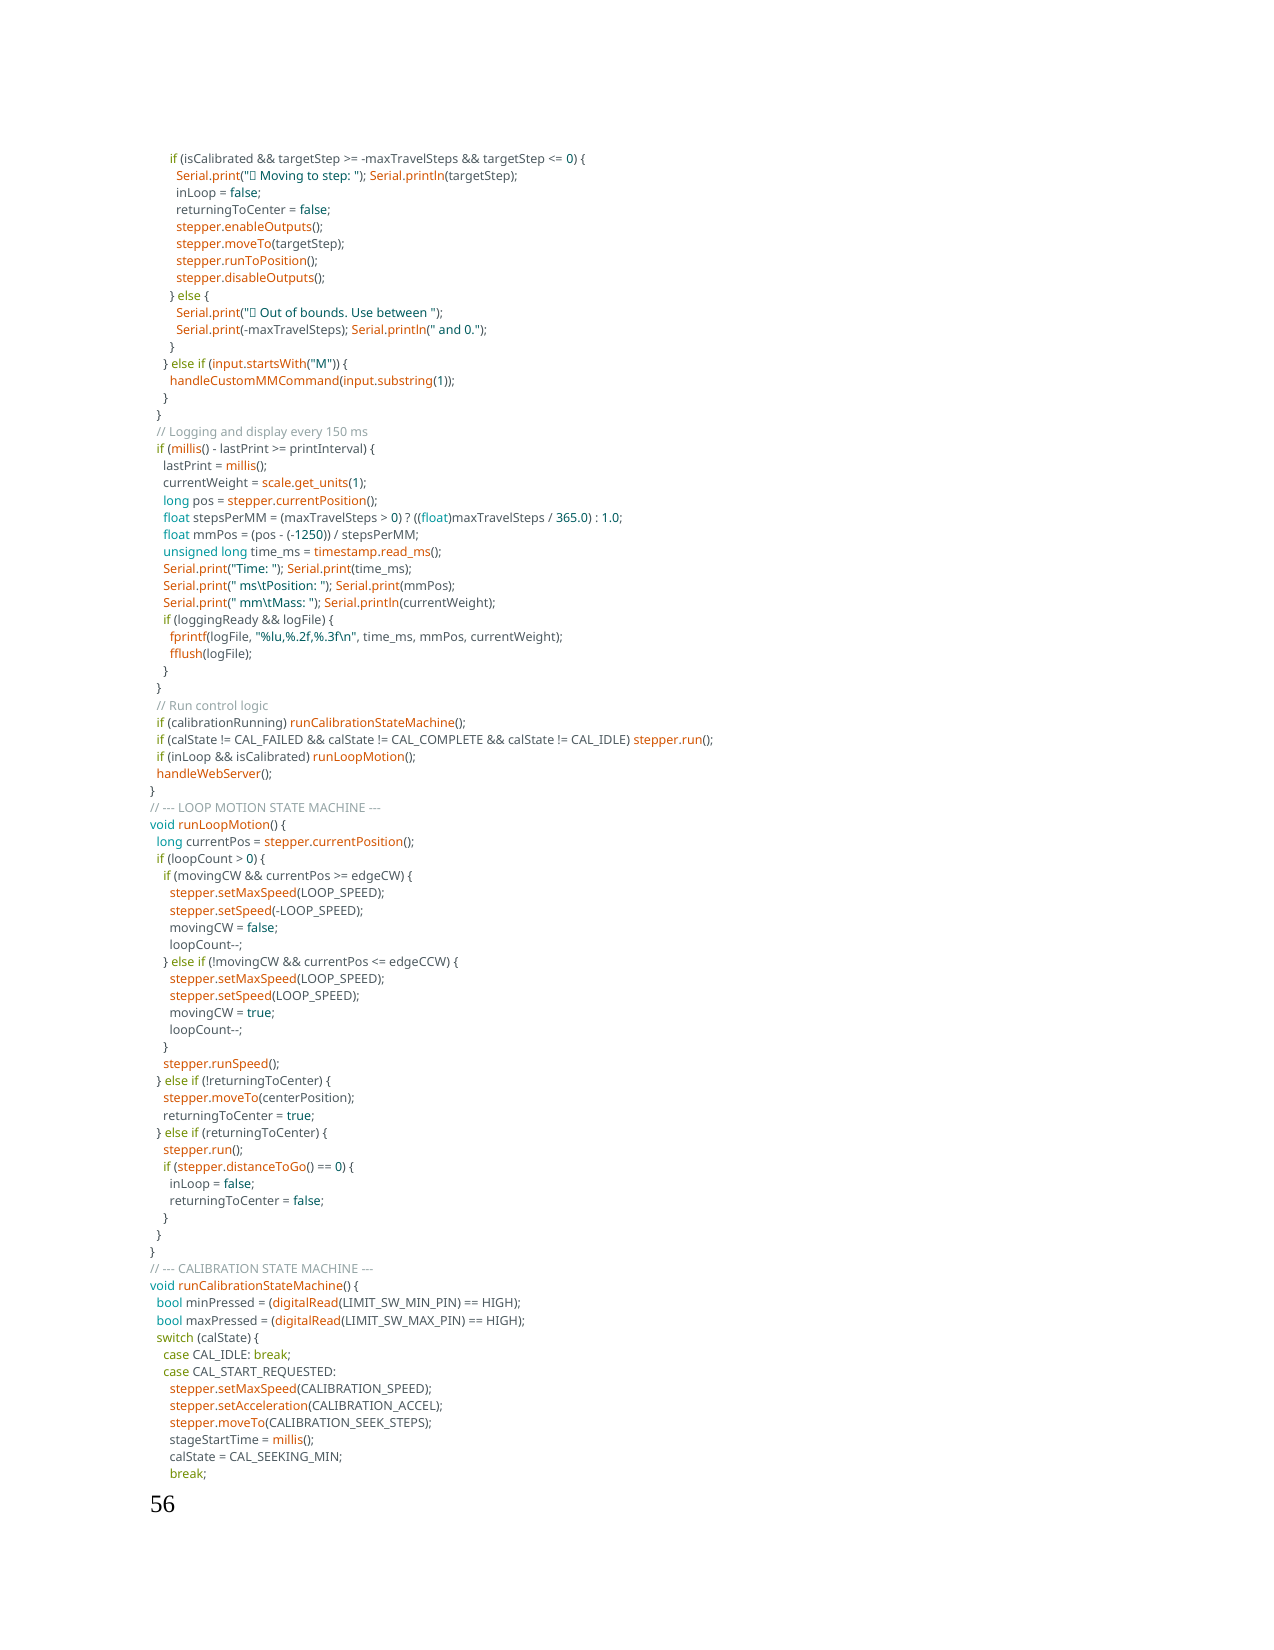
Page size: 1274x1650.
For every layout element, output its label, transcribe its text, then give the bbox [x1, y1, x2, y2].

text } [150, 679, 1123, 697]
text switch (calState) { [150, 1329, 1123, 1346]
text inLoop = false; [150, 1175, 1123, 1192]
text loopCount--; [150, 1021, 1123, 1038]
text if (isCalibrated && targetStep >= -maxTravelSteps && targetStep <= 0) { [150, 150, 1123, 167]
text case CAL_IDLE: break; [150, 1346, 1123, 1363]
text lastPrint = millis(); [150, 457, 1123, 474]
text handleWebServer(); [150, 765, 1123, 782]
text } else if (returningToCenter) { [150, 1124, 1123, 1141]
text } else { [150, 287, 1123, 304]
text } [150, 406, 1123, 423]
text case CAL_START_REQUESTED: [150, 1363, 1123, 1380]
text } [150, 1038, 1123, 1055]
text returningToCenter = true; [150, 1107, 1123, 1124]
text stepper.setAcceleration(CALIBRATION_ACCEL); [150, 1397, 1123, 1414]
text Serial.print("❌ Out of bounds. Use between "); [150, 304, 1123, 321]
text bool maxPressed = (digitalRead(LIMIT_SW_MAX_PIN) == HIGH); [150, 1312, 1123, 1329]
text stepper.run(); [150, 1141, 1123, 1158]
text // Logging and display every 150 ms [150, 423, 1123, 440]
text if (calibrationRunning) runCalibrationStateMachine(); [150, 714, 1123, 731]
text stepper.runSpeed(); [150, 1055, 1123, 1072]
text } [150, 1243, 1123, 1260]
text stepper.enableOutputs(); [150, 218, 1123, 235]
text stepper.moveTo(CALIBRATION_SEEK_STEPS); [150, 1414, 1123, 1431]
text currentWeight = scale.get_units(1); [150, 474, 1123, 492]
text inLoop = false; [150, 184, 1123, 201]
text handleCustomMMCommand(input.substring(1)); [150, 372, 1123, 389]
text returningToCenter = false; [150, 201, 1123, 218]
text if (calState != CAL_FAILED && calState != CAL_COMPLETE && calState != CAL_IDLE) stepper.run(); [150, 731, 1123, 748]
text // Run control logic [150, 697, 1123, 714]
text } [150, 389, 1123, 406]
text float stepsPerMM = (maxTravelSteps > 0) ? ((float)maxTravelSteps / 365.0) : 1.0; [150, 509, 1123, 526]
text stepper.setMaxSpeed(LOOP_SPEED); [150, 884, 1123, 902]
text stepper.runToPosition(); [150, 252, 1123, 269]
text } else if (!returningToCenter) { [150, 1072, 1123, 1089]
text if (inLoop && isCalibrated) runLoopMotion(); [150, 748, 1123, 765]
text loopCount--; [150, 936, 1123, 953]
text stageStartTime = millis(); [150, 1431, 1123, 1448]
text stepper.setSpeed(-LOOP_SPEED); [150, 902, 1123, 919]
text returningToCenter = false; [150, 1192, 1123, 1209]
text void runCalibrationStateMachine() { [150, 1277, 1123, 1294]
text // --- CALIBRATION STATE MACHINE --- [150, 1260, 1123, 1277]
text stepper.moveTo(targetStep); [150, 235, 1123, 252]
text Serial.print(-maxTravelSteps); Serial.println(" and 0."); [150, 321, 1123, 338]
text Serial.print("Time: "); Serial.print(time_ms); [150, 560, 1123, 577]
text stepper.moveTo(centerPosition); [150, 1089, 1123, 1107]
text long pos = stepper.currentPosition(); [150, 492, 1123, 509]
text } [150, 782, 1123, 799]
text long currentPos = stepper.currentPosition(); [150, 833, 1123, 850]
text stepper.setSpeed(LOOP_SPEED); [150, 987, 1123, 1004]
text if (movingCW && currentPos >= edgeCW) { [150, 867, 1123, 884]
text } else if (!movingCW && currentPos <= edgeCCW) { [150, 953, 1123, 970]
text unsigned long time_ms = timestamp.read_ms(); [150, 543, 1123, 560]
text if (loggingReady && logFile) { [150, 611, 1123, 628]
text fprintf(logFile, "%lu,%.2f,%.3f\n", time_ms, mmPos, currentWeight); [150, 628, 1123, 645]
text if (millis() - lastPrint >= printInterval) { [150, 440, 1123, 457]
text // --- LOOP MOTION STATE MACHINE --- [150, 799, 1123, 816]
text break; [150, 1465, 1123, 1482]
text float mmPos = (pos - (-1250)) / stepsPerMM; [150, 526, 1123, 543]
text } [150, 662, 1123, 679]
text } [150, 338, 1123, 355]
text Serial.print(" mm\tMass: "); Serial.println(currentWeight); [150, 594, 1123, 611]
text Serial.print("✅ Moving to step: "); Serial.println(targetStep); [150, 167, 1123, 184]
text movingCW = false; [150, 919, 1123, 936]
text stepper.disableOutputs(); [150, 269, 1123, 287]
text fflush(logFile); [150, 645, 1123, 662]
text movingCW = true; [150, 1004, 1123, 1021]
text if (loopCount > 0) { [150, 850, 1123, 867]
text stepper.setMaxSpeed(CALIBRATION_SPEED); [150, 1380, 1123, 1397]
text } [150, 1226, 1123, 1243]
text if (stepper.distanceToGo() == 0) { [150, 1158, 1123, 1175]
text calState = CAL_SEEKING_MIN; [150, 1448, 1123, 1465]
text } else if (input.startsWith("M")) { [150, 355, 1123, 372]
text } [150, 1209, 1123, 1226]
text Serial.print(" ms\tPosition: "); Serial.print(mmPos); [150, 577, 1123, 594]
text stepper.setMaxSpeed(LOOP_SPEED); [150, 970, 1123, 987]
text void runLoopMotion() { [150, 816, 1123, 833]
text bool minPressed = (digitalRead(LIMIT_SW_MIN_PIN) == HIGH); [150, 1294, 1123, 1312]
